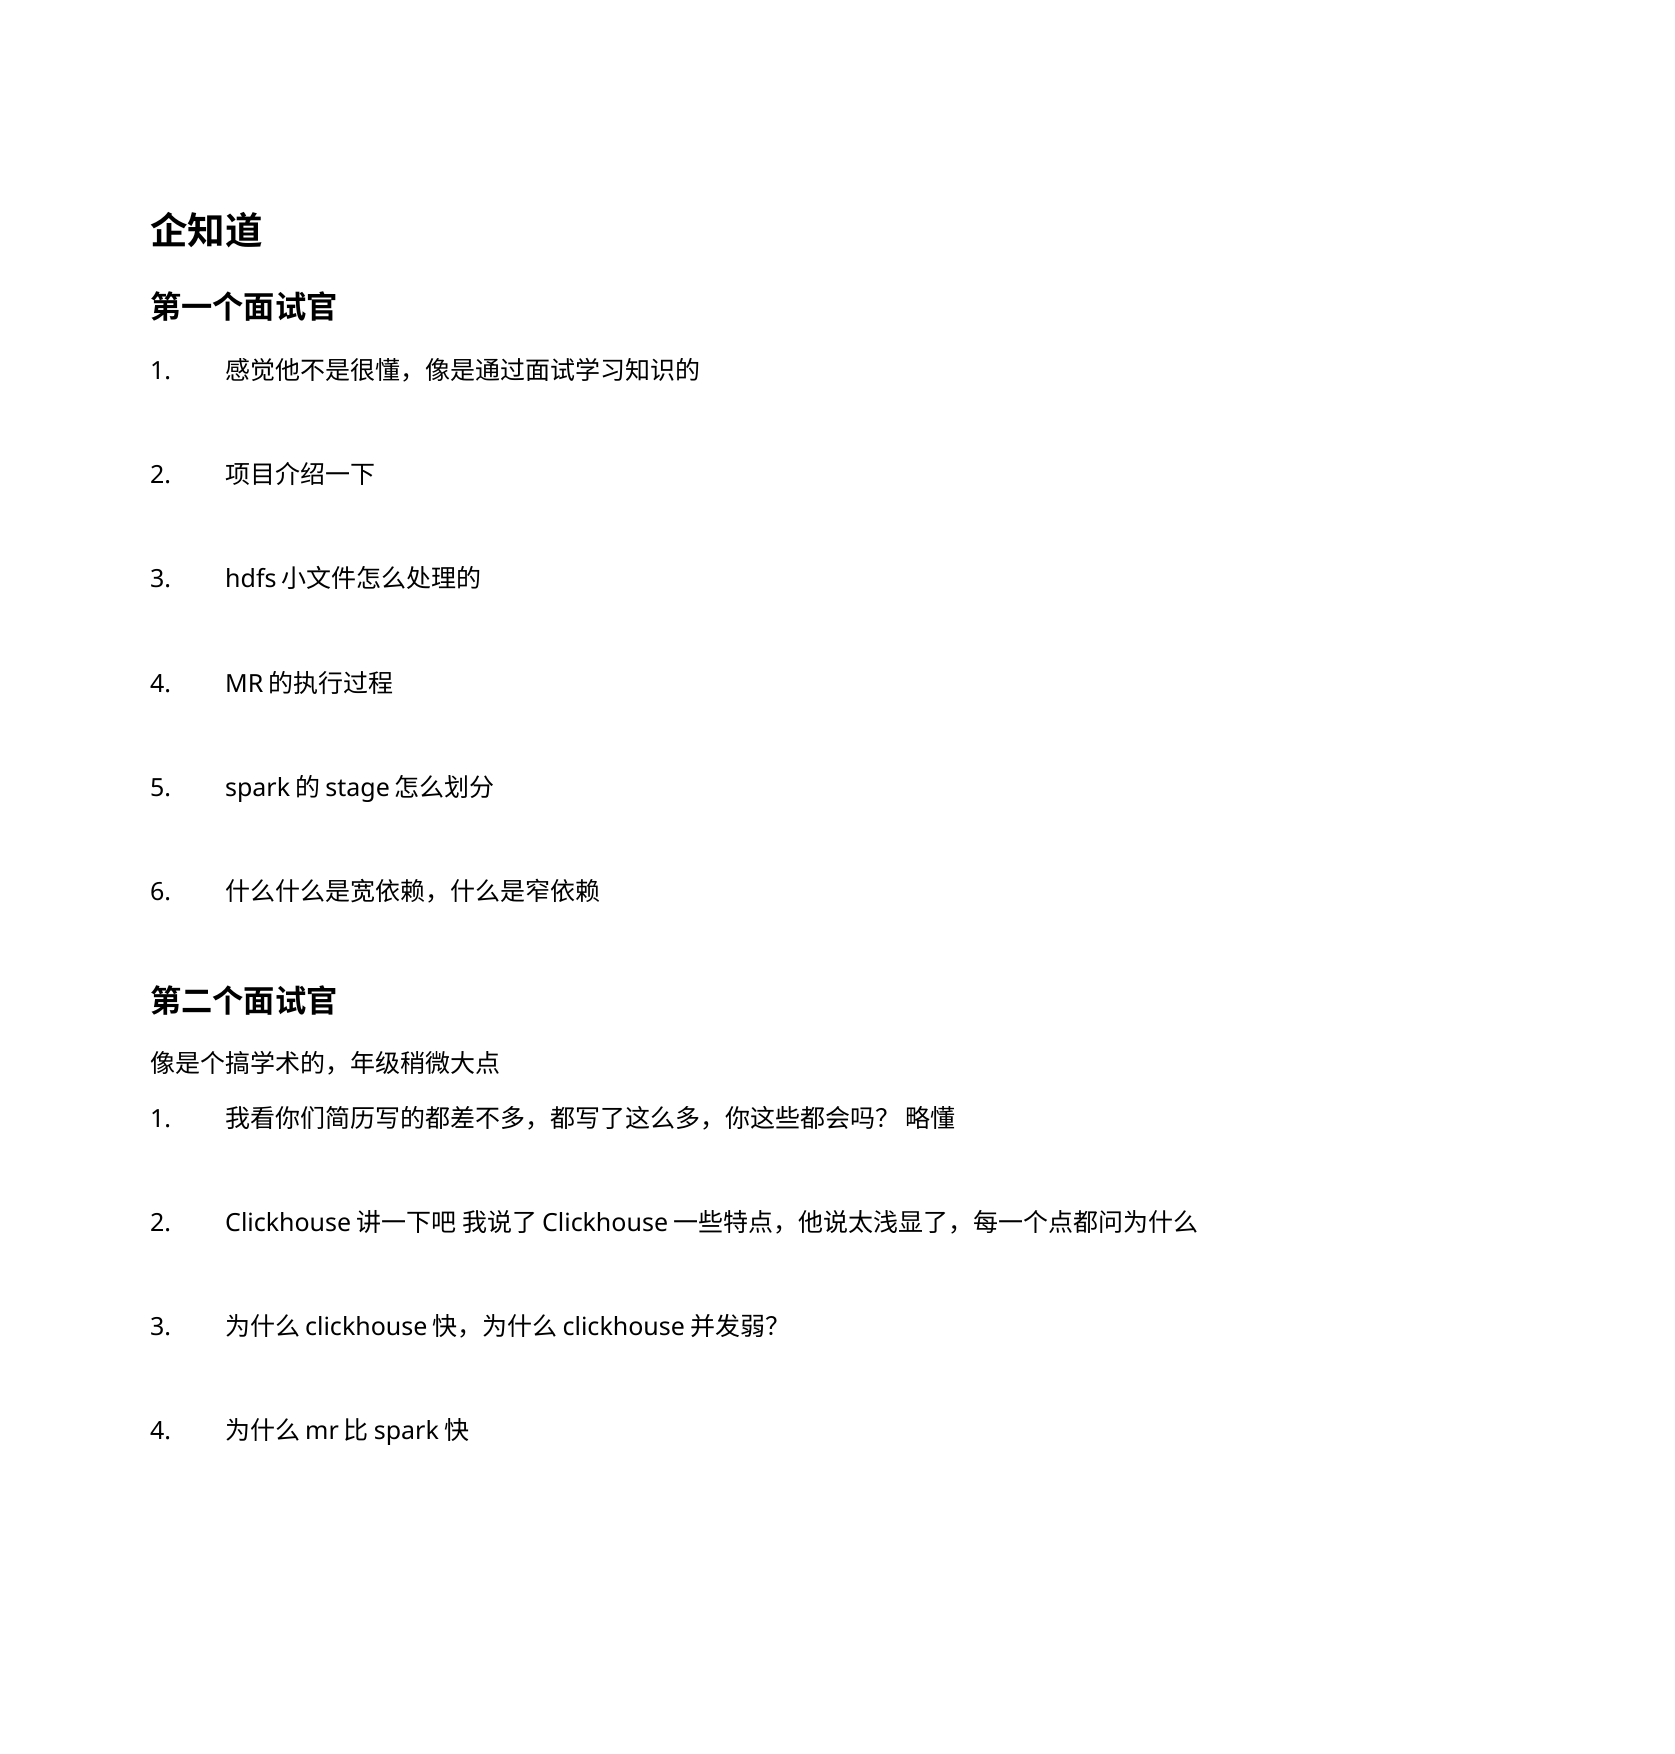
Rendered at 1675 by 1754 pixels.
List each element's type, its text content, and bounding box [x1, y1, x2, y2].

list 什么什么是宽依赖，什么是窄依赖 [150, 872, 1525, 959]
subtitle 企知道 [150, 201, 1525, 255]
subtitle 第二个面试官 [150, 976, 1525, 1021]
list hdfs小文件怎么处理的 [150, 559, 1525, 646]
subtitle 第一个面试官 [150, 282, 1525, 328]
list 我看你们简历写的都差不多，都写了这么多，你这些都会吗？ 略懂 [150, 1098, 1525, 1185]
list spark的stage怎么划分 [150, 767, 1525, 854]
list 感觉他不是很懂，像是通过面试学习知识的 [150, 350, 1525, 437]
list 为什么mr比spark快 [150, 1411, 1525, 1447]
list 为什么clickhouse快，为什么clickhouse并发弱？ [150, 1307, 1525, 1394]
list 项目介绍一下 [150, 454, 1525, 542]
list MR的执行过程 [150, 663, 1525, 750]
list Clickhouse讲一下吧 我说了Clickhouse一些特点，他说太浅显了，每一个点都问为什么 [150, 1202, 1525, 1289]
text 像是个搞学术的，年级稍微大点 [150, 1044, 1525, 1080]
